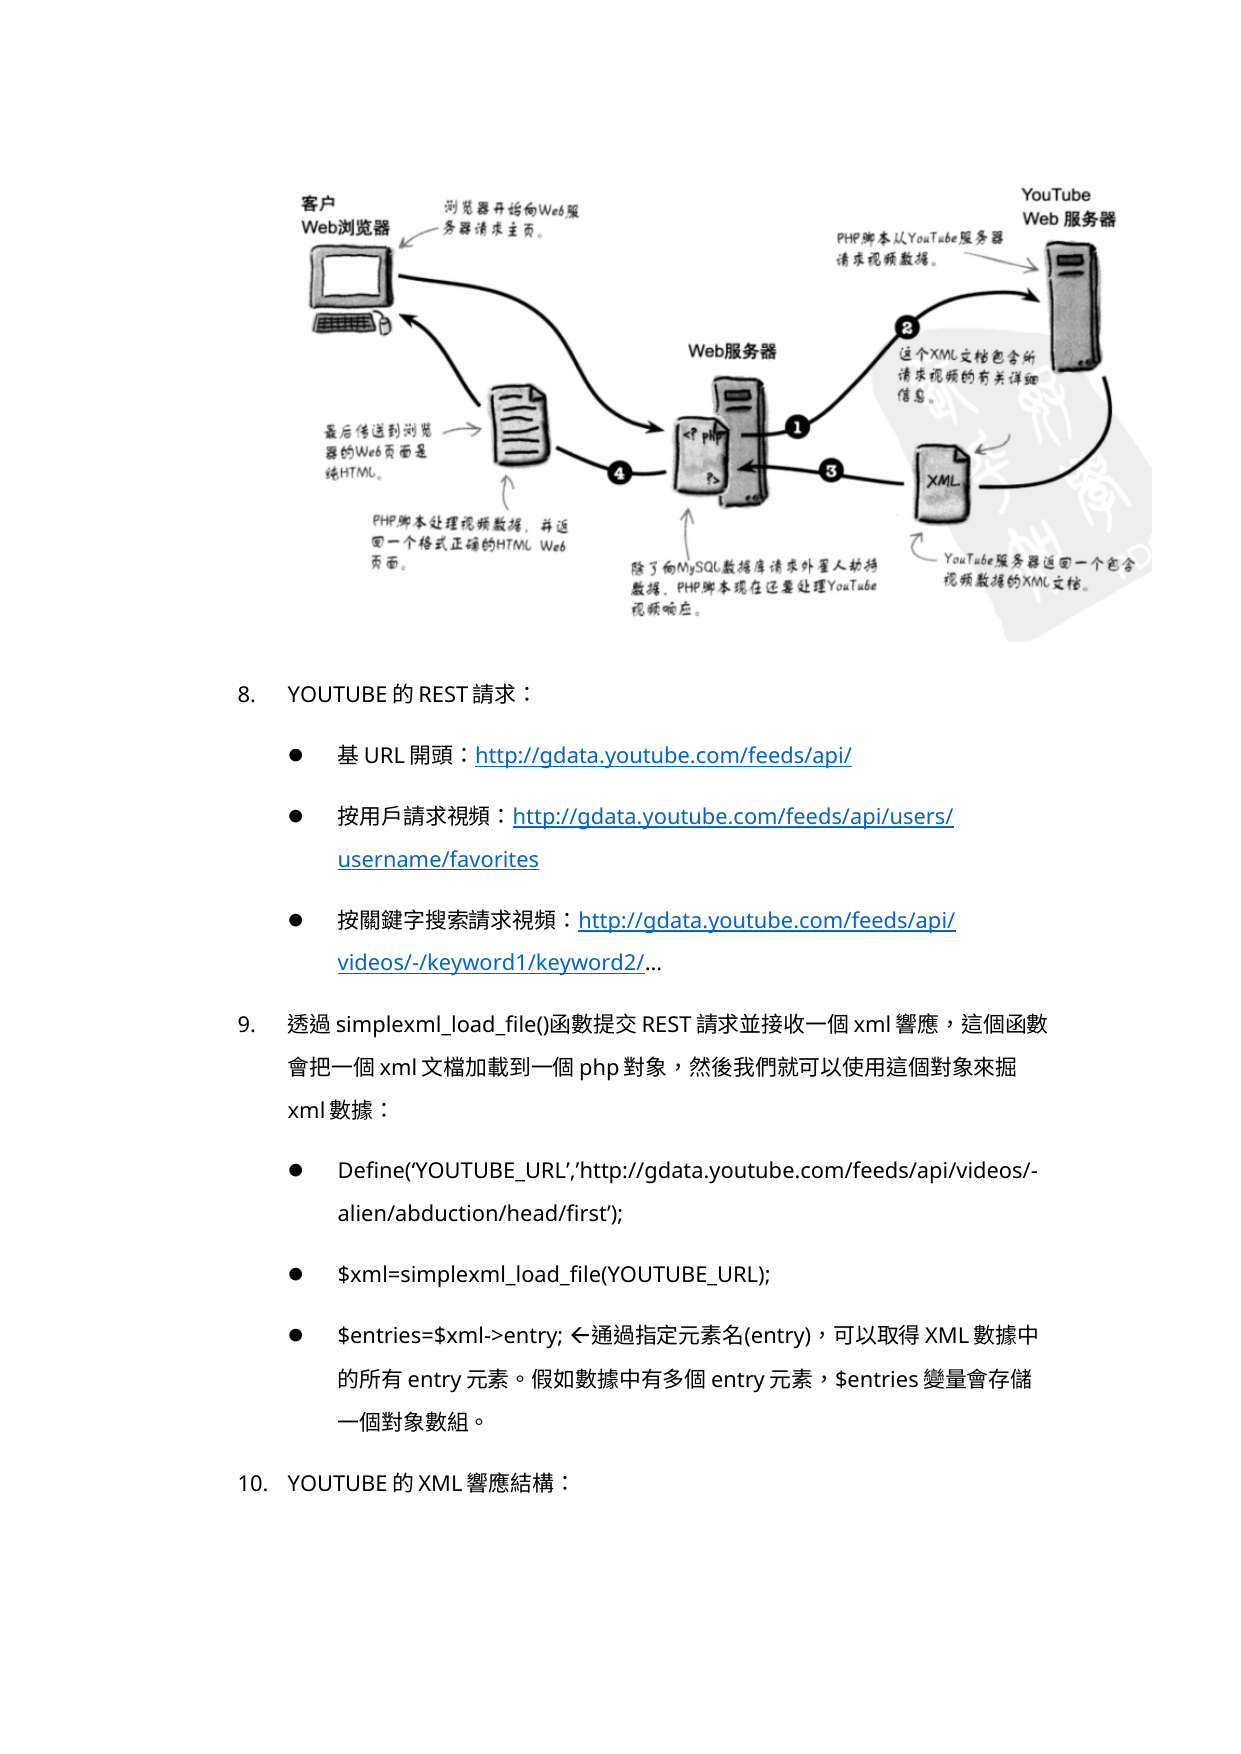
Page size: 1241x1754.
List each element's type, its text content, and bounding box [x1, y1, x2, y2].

list 按關鍵字搜索請求視頻：http://gdata.youtube.com/feeds/api/videos/-/keyword1/keyword2/... [287, 900, 1053, 981]
list 基URL開頭：http://gdata.youtube.com/feeds/api/ [287, 736, 1053, 773]
list 透過simplexml_load_file()函數提交REST請求並接收一個xml響應，這個函數會把一個xml文檔加載到一個php對象，然後我們就可以使用這個對象來掘xml數據： [237, 1004, 1053, 1128]
picture [287, 173, 1152, 643]
list $entries=$xml->entry; 通過指定元素名(entry)，可以取得XML數據中的所有entry元素。假如數據中有多個entry元素，$entries變量會存儲一個對象數組。 [287, 1316, 1053, 1439]
list YOUTUBE的REST請求： [237, 675, 1053, 712]
list Define(‘YOUTUBE_URL’,’http://gdata.youtube.com/feeds/api/videos/-alien/abduction/head/first’); [287, 1151, 1053, 1232]
list YOUTUBE的XML響應結構： [237, 1463, 1053, 1500]
list $xml=simplexml_load_file(YOUTUBE_URL); [287, 1255, 1053, 1292]
list 按用戶請求視頻：http://gdata.youtube.com/feeds/api/users/username/favorites [287, 797, 1053, 877]
